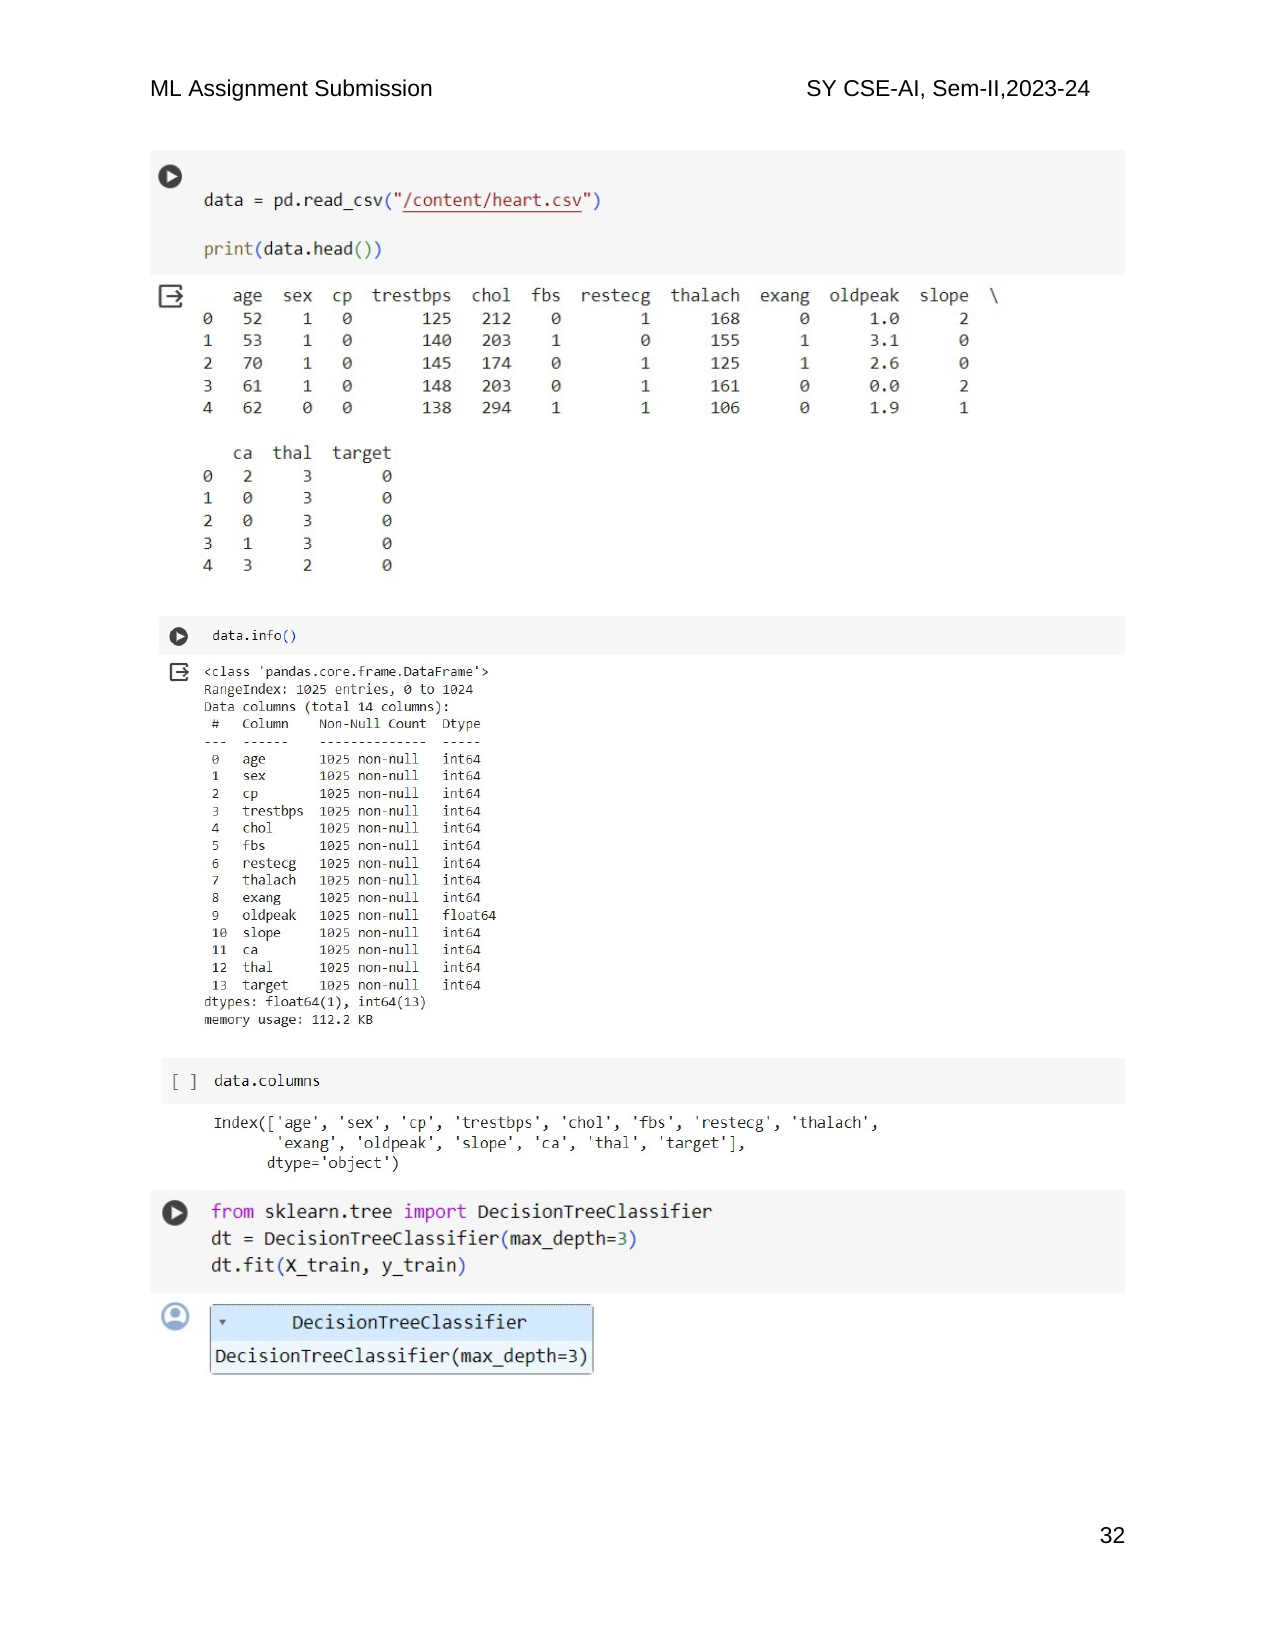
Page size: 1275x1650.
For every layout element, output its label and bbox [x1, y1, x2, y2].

picture [150, 1051, 1125, 1189]
picture [150, 1190, 1125, 1407]
picture [150, 150, 1125, 605]
picture [150, 607, 1125, 1050]
